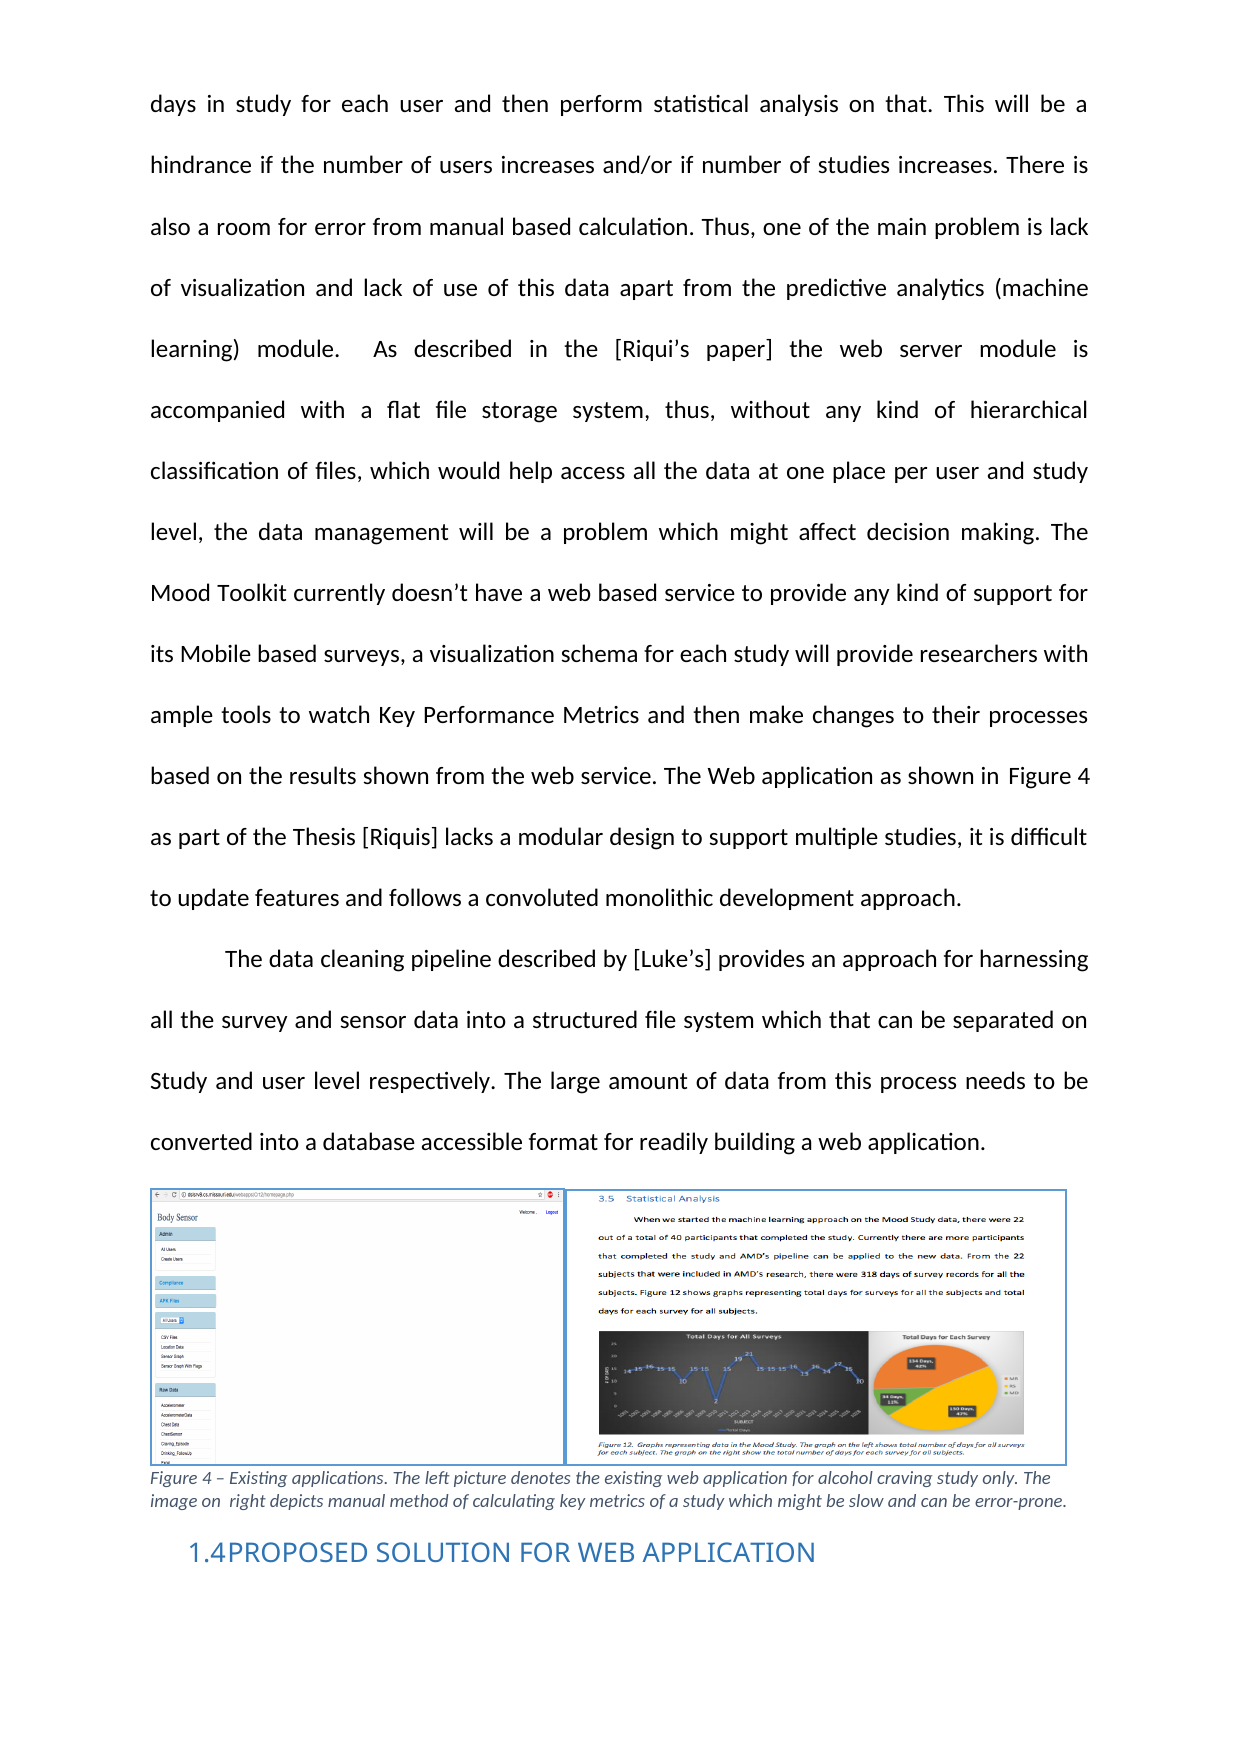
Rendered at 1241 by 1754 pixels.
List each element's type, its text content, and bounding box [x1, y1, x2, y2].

text The data cleaning pipeline described by [Luke’s] provides an approach for harnessing all the survey and sensor data into a structured file system which that can be separated on Study and user level respectively. The large amount of data from this process needs to be converted into a database accessible format for readily building a web application. [150, 943, 1090, 1157]
picture [567, 1191, 1065, 1464]
picture [152, 1190, 563, 1464]
subtitle PROPOSED SOLUTION FOR WEB APPLICATION [187, 1533, 1090, 1570]
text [150, 89, 1090, 913]
